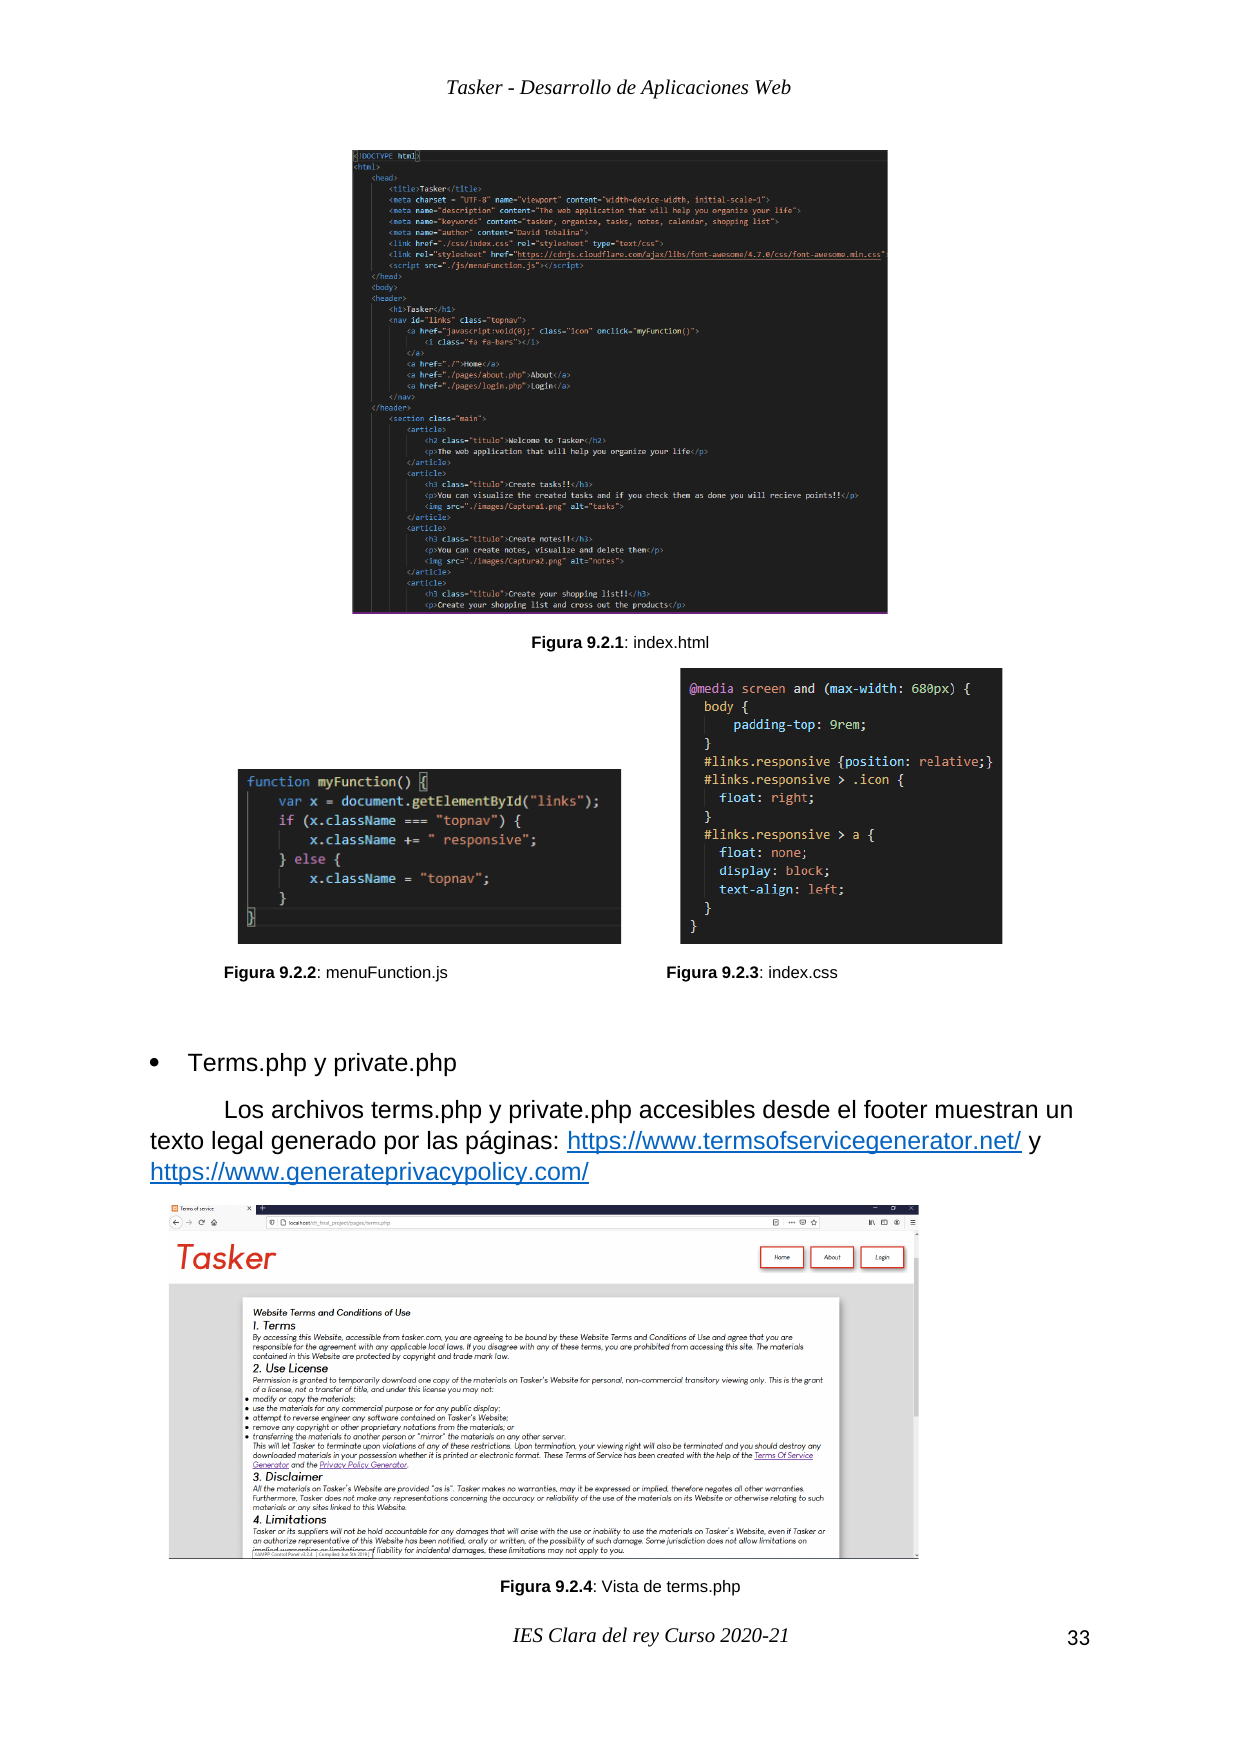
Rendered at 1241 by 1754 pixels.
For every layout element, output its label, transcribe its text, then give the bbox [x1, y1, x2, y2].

text Figura 9.2.4: Vista de terms.php [150, 1577, 1090, 1596]
list Terms.php y private.php [150, 1047, 1090, 1076]
text Figura 9.2.2: menuFunction.js Figura 9.2.3: index.css [150, 963, 1090, 982]
text Figura 9.2.1: index.html [150, 633, 1090, 652]
text Los archivos terms.php y private.php accesibles desde el footer muestran un texto legal generado por las páginas: https://www.termsofservicegenerator.net/ y https://www.generateprivacypolicy.com/ [150, 1095, 1090, 1186]
